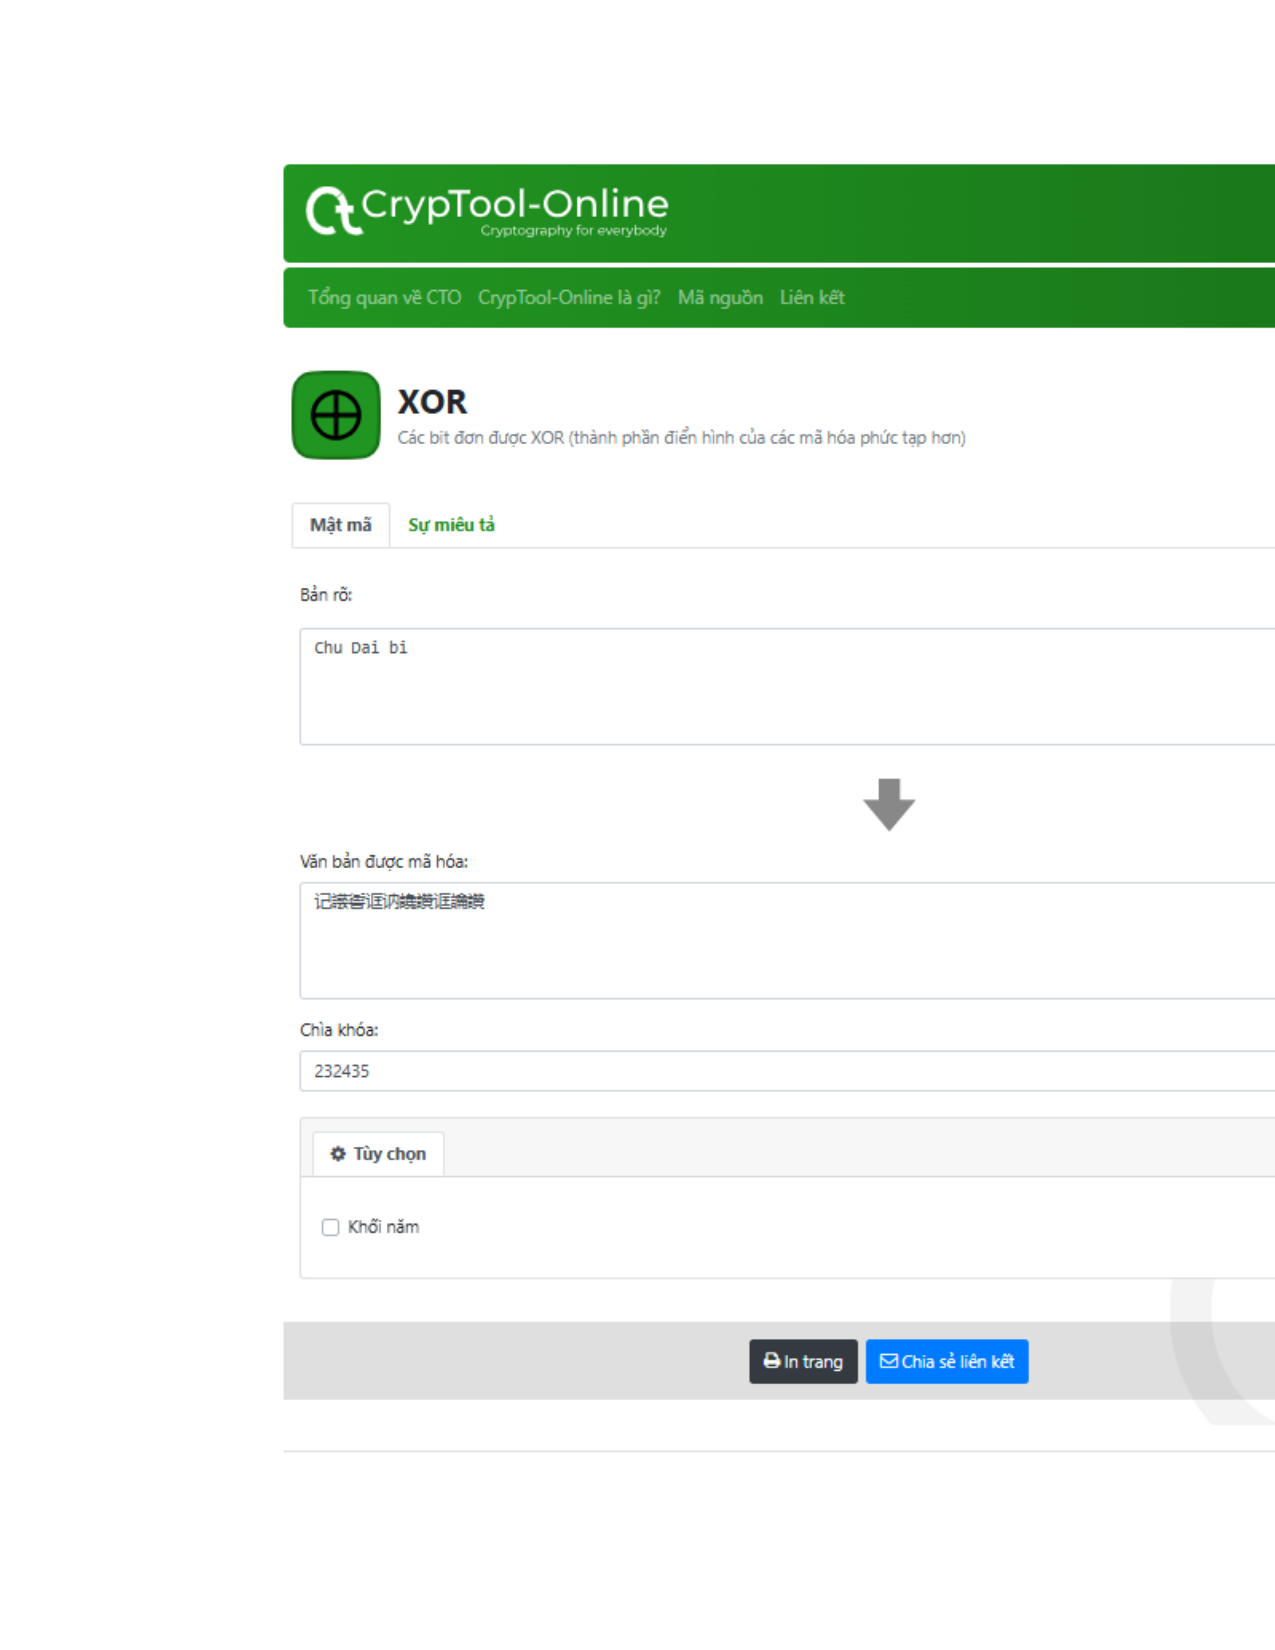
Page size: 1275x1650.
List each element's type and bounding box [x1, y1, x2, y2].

picture [150, 150, 1275, 1501]
